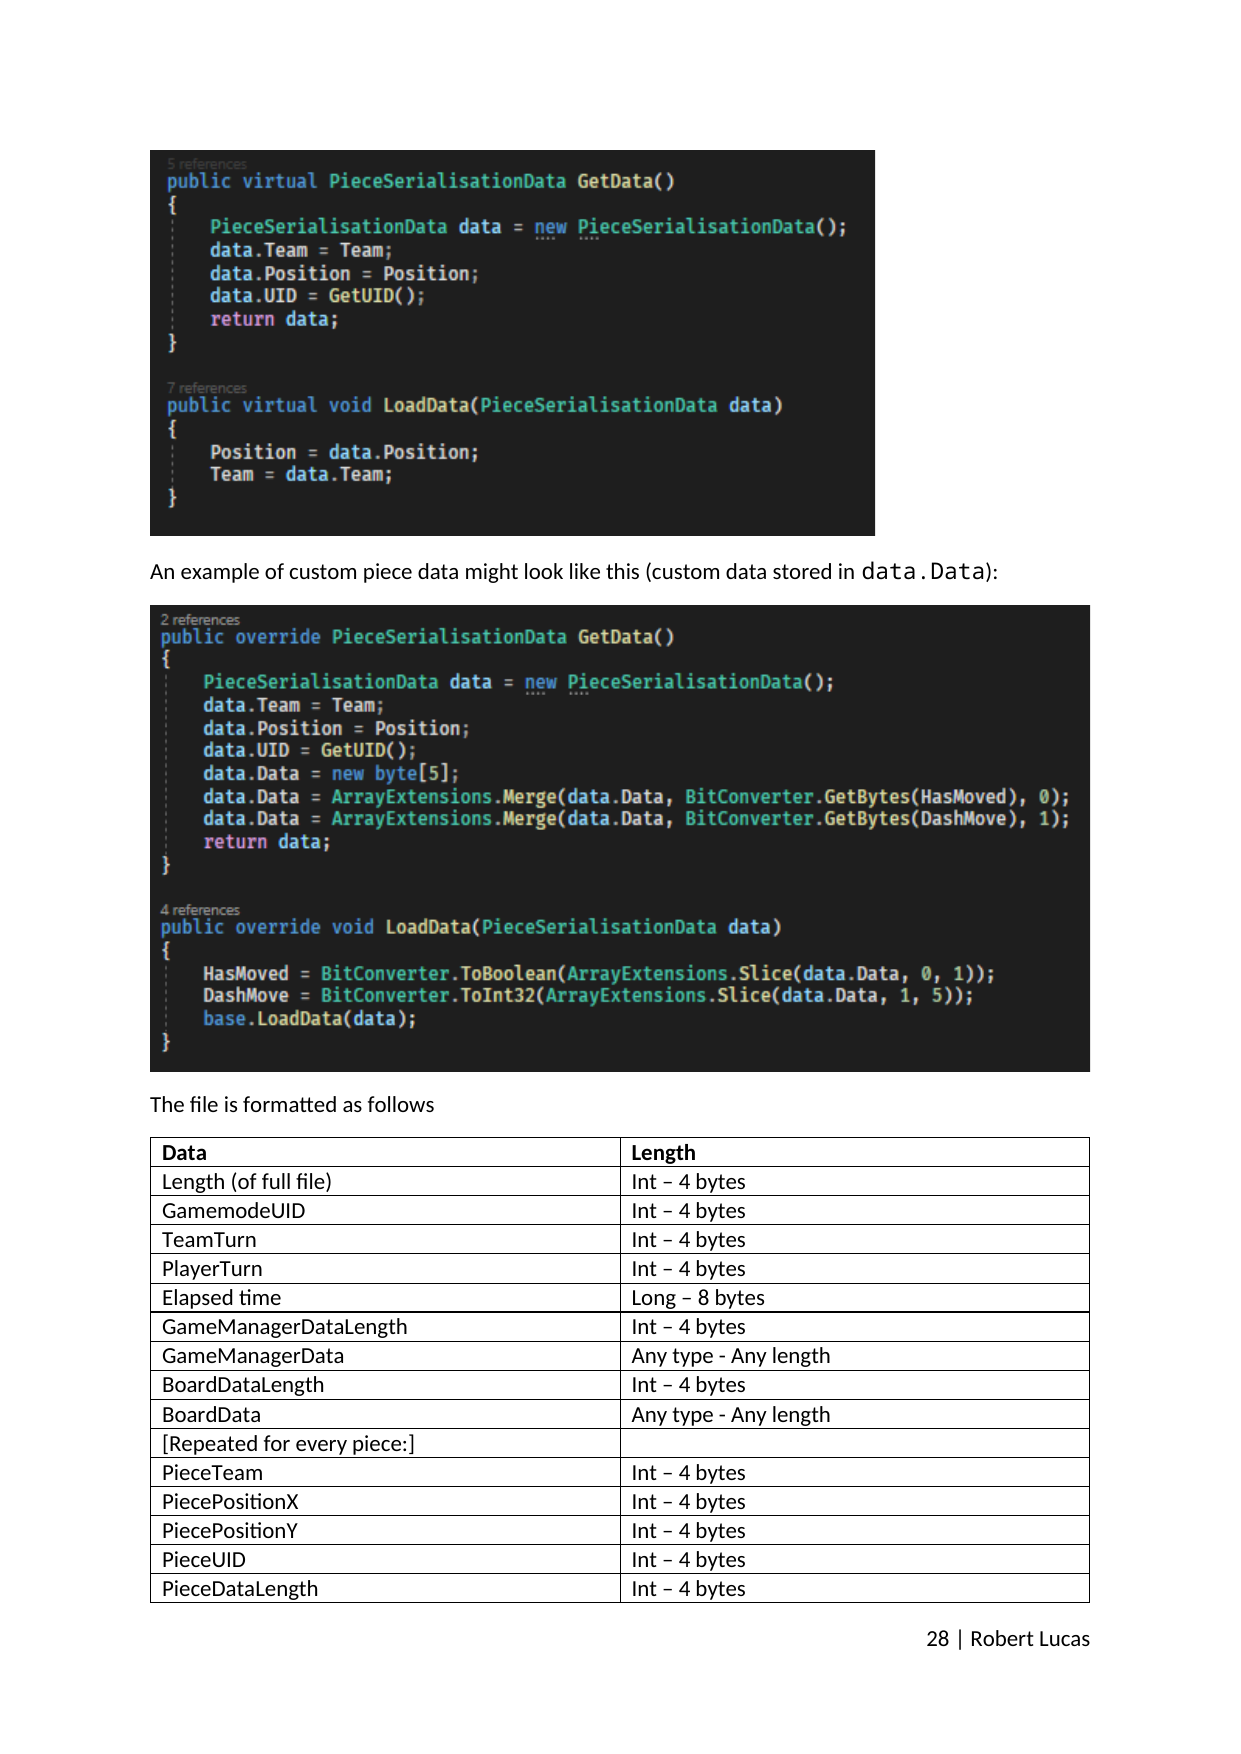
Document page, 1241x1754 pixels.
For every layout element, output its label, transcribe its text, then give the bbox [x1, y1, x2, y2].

table_cell Int – 4 bytes [621, 1313, 1089, 1341]
table_header Length [621, 1138, 1089, 1166]
table_cell Length (of full file) [151, 1167, 620, 1195]
table_cell Int – 4 bytes [621, 1167, 1089, 1195]
table_cell [Repeated for every piece:] [151, 1429, 620, 1457]
table_cell BoardData [151, 1400, 620, 1428]
text An example of custom piece data might look like this (custom data stored in data.Data): [150, 555, 1090, 586]
text The file is formatted as follows [150, 1090, 1090, 1118]
table_cell GameManagerData [151, 1342, 620, 1369]
table_cell Int – 4 bytes [621, 1516, 1089, 1544]
table_cell Long – 8 bytes [621, 1284, 1089, 1311]
table_cell Int – 4 bytes [621, 1574, 1089, 1602]
table_cell Any type - Any length [621, 1342, 1089, 1369]
table_cell Int – 4 bytes [621, 1254, 1089, 1282]
picture [150, 605, 1091, 1072]
table_cell GameManagerDataLength [151, 1313, 620, 1341]
table_cell Any type - Any length [621, 1400, 1089, 1428]
picture [150, 150, 876, 536]
table_header Data [151, 1138, 620, 1166]
table_cell Int – 4 bytes [621, 1371, 1089, 1399]
table_cell Int – 4 bytes [621, 1458, 1089, 1486]
table_cell Int – 4 bytes [621, 1487, 1089, 1515]
table_cell Elapsed time [151, 1284, 620, 1311]
table_cell Int – 4 bytes [621, 1545, 1089, 1573]
table_cell PieceTeam [151, 1458, 620, 1486]
table_cell [621, 1429, 1089, 1457]
table_cell PiecePositionY [151, 1516, 620, 1544]
table_cell TeamTurn [151, 1225, 620, 1253]
table_cell Int – 4 bytes [621, 1225, 1089, 1253]
table_cell GamemodeUID [151, 1196, 620, 1224]
table_cell PlayerTurn [151, 1254, 620, 1282]
table_cell Int – 4 bytes [621, 1196, 1089, 1224]
table_cell PieceUID [151, 1545, 620, 1573]
table_cell PiecePositionX [151, 1487, 620, 1515]
table_cell BoardDataLength [151, 1371, 620, 1399]
table_cell PieceDataLength [151, 1574, 620, 1602]
